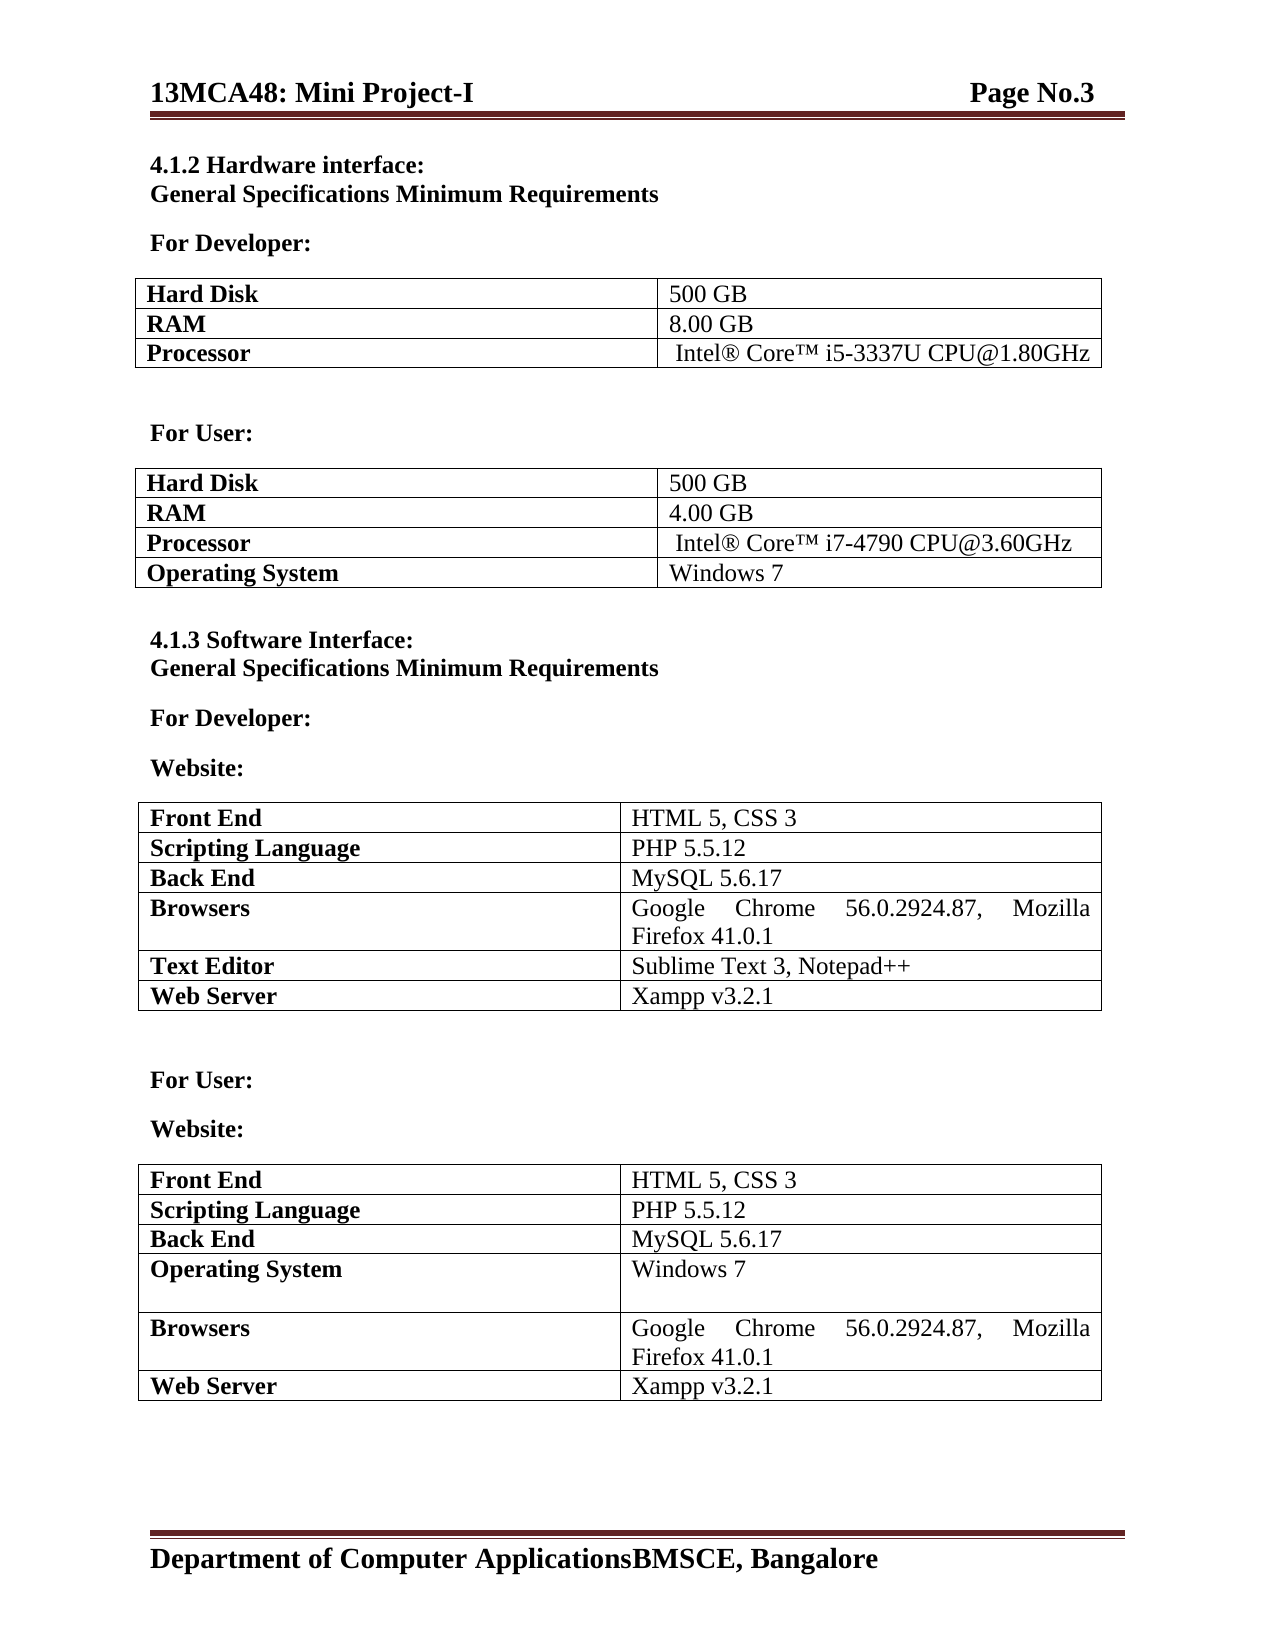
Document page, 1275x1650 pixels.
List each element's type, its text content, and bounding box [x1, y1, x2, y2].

table_cell Processor [136, 339, 657, 367]
table_cell 4.00 GB [658, 498, 1101, 527]
text For Developer: [150, 703, 1125, 732]
text General Specifications Minimum Requirements [150, 653, 1125, 682]
table_header HTML 5, CSS 3 [621, 803, 1101, 832]
table_header Front End [139, 1165, 620, 1194]
table_cell PHP 5.5.12 [621, 833, 1101, 862]
table_cell Web Server [139, 981, 620, 1010]
text For User: [150, 1065, 1125, 1093]
table_cell Windows 7 [658, 558, 1101, 587]
text For Developer: [150, 228, 1125, 257]
table_cell Back End [139, 863, 620, 892]
subtitle 4.1.2 Hardware interface: [150, 150, 1125, 179]
table_header 500 GB [658, 279, 1101, 308]
table_header Hard Disk [136, 279, 657, 308]
table_cell MySQL 5.6.17 [621, 863, 1101, 892]
table_cell RAM [136, 498, 657, 527]
table_cell MySQL 5.6.17 [621, 1225, 1101, 1253]
table_cell Google Chrome 56.0.2924.87, Mozilla Firefox 41.0.1 [621, 1313, 1101, 1370]
table_cell Operating System [136, 558, 657, 587]
table_cell Xampp v3.2.1 [621, 981, 1101, 1010]
table_cell Scripting Language [139, 1195, 620, 1223]
table_cell Scripting Language [139, 833, 620, 862]
table_cell Intel® Core™ i5-3337U CPU@1.80GHz [658, 339, 1101, 367]
table_cell Windows 7 [621, 1254, 1101, 1312]
subtitle 4.1.3 Software Interface: [150, 625, 1125, 653]
table_cell PHP 5.5.12 [621, 1195, 1101, 1223]
table_header Hard Disk [136, 469, 657, 497]
table_header 500 GB [658, 469, 1101, 497]
table_cell Operating System [139, 1254, 620, 1312]
text Website: [150, 753, 1125, 781]
table_cell Web Server [139, 1371, 620, 1400]
table_cell RAM [136, 309, 657, 337]
table_cell Xampp v3.2.1 [621, 1371, 1101, 1400]
table_cell Browsers [139, 1313, 620, 1370]
table_cell Processor [136, 528, 657, 557]
text Website: [150, 1114, 1125, 1143]
table_cell Google Chrome 56.0.2924.87, Mozilla Firefox 41.0.1 [621, 893, 1101, 950]
table_cell Sublime Text 3, Notepad++ [621, 951, 1101, 980]
table_cell Text Editor [139, 951, 620, 980]
table_cell Browsers [139, 893, 620, 950]
table_header Front End [139, 803, 620, 832]
text For User: [150, 418, 1125, 447]
table_header HTML 5, CSS 3 [621, 1165, 1101, 1194]
table_cell 8.00 GB [658, 309, 1101, 337]
text General Specifications Minimum Requirements [150, 179, 1125, 207]
table_cell Back End [139, 1225, 620, 1253]
table_cell Intel® Core™ i7-4790 CPU@3.60GHz [658, 528, 1101, 557]
